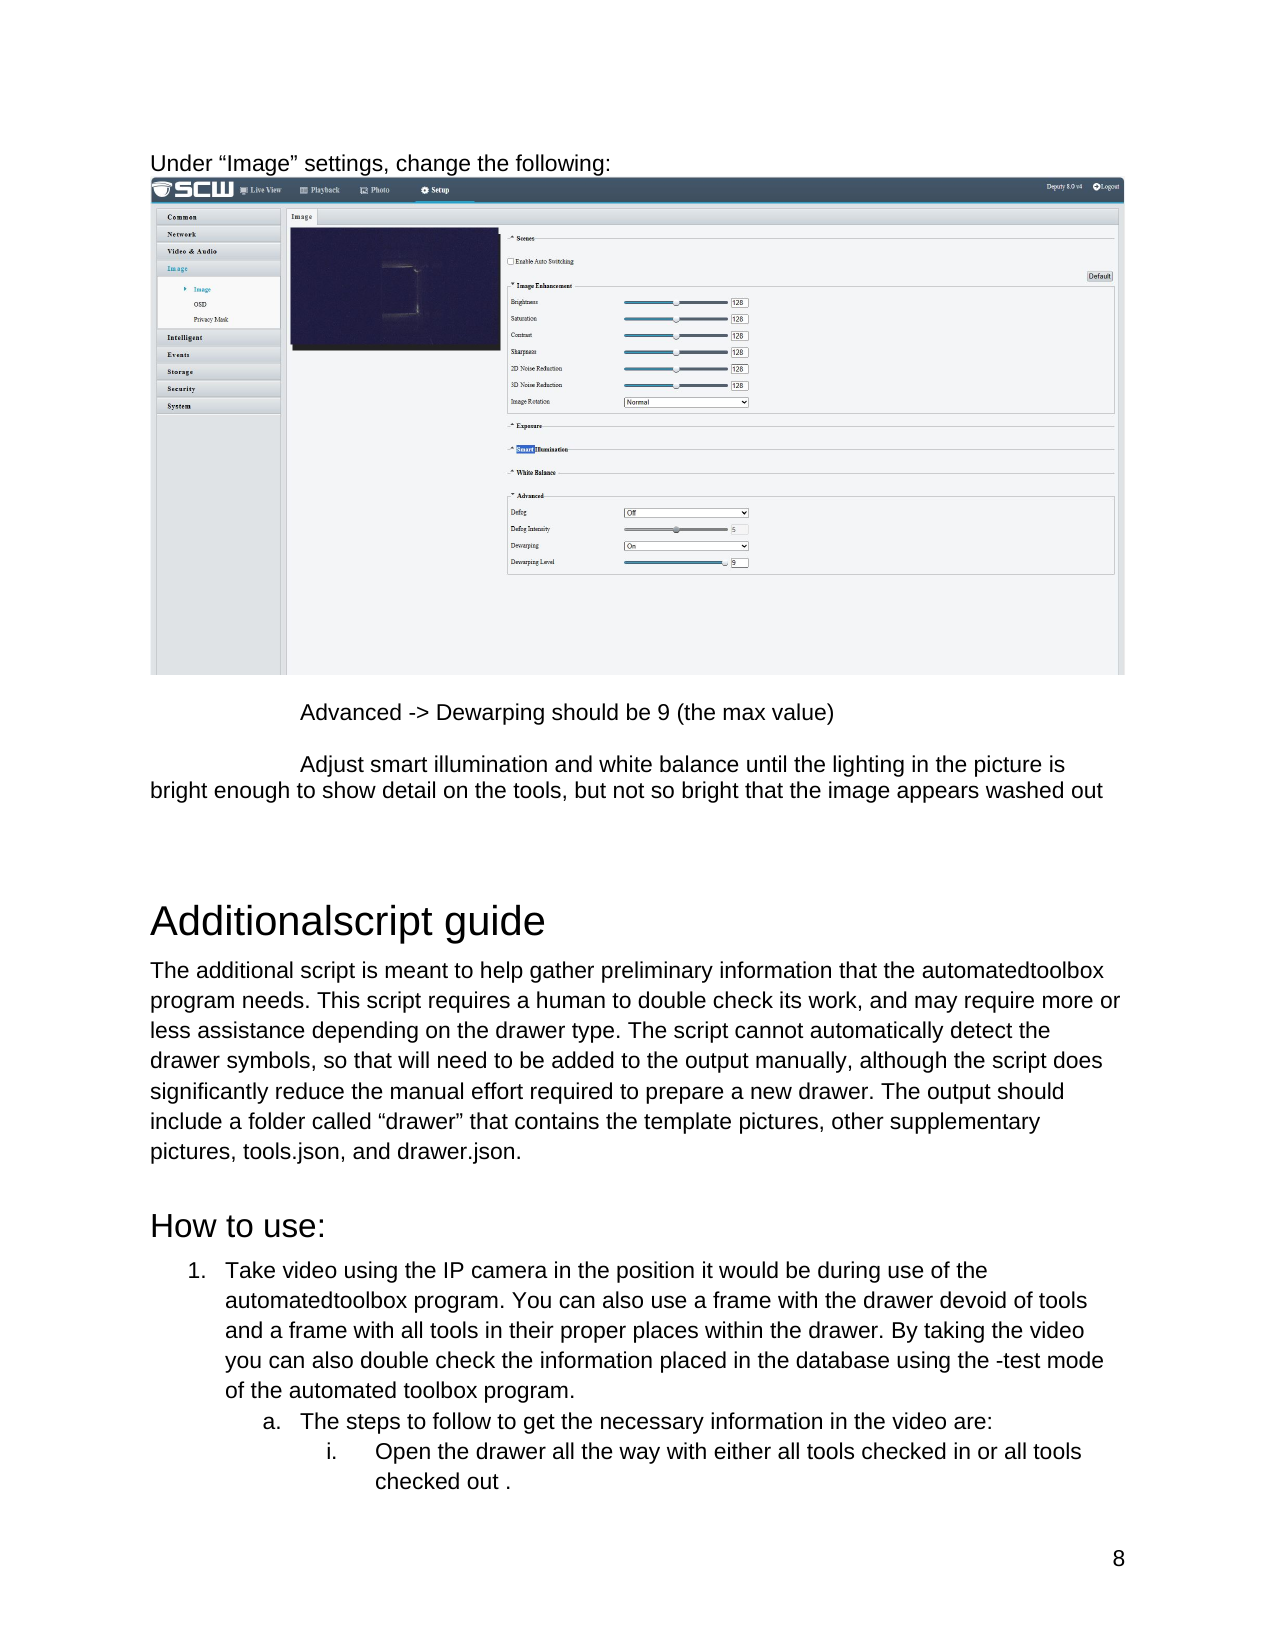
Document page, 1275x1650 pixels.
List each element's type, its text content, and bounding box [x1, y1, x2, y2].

text Adjust smart illumination and white balance until the lighting in the picture is bright enough to show detail on the tools, but not so bright that the image appears washed out [150, 751, 1125, 803]
text Advanced -> Dewarping should be 9 (the max value) [150, 699, 1125, 726]
picture [150, 176, 1125, 675]
list Take video using the IP camera in the position it would be during use of the automatedtoolbox program. You can also use a frame with the drawer devoid of tools and a frame with all tools in their proper places within the drawer. By taking the video you can also double check the information placed in the database using the -test mode of the automated toolbox program. [187, 1257, 1125, 1404]
text Under “Image” settings, change the following: [150, 150, 1125, 176]
subtitle Additionalscript guide [150, 896, 1125, 944]
list Open the drawer all the way with either all tools checked in or all tools checked out . [337, 1438, 1125, 1494]
subtitle How to use: [150, 1206, 1125, 1244]
text The additional script is meant to help gather preliminary information that the automatedtoolbox program needs. This script requires a human to double check its work, and may require more or less assistance depending on the drawer type. The script cannot automatically detect the drawer symbols, so that will need to be added to the output manually, although the script does significantly reduce the manual effort required to prepare a new drawer. The output should include a folder called “drawer” that contains the template pictures, other supplementary pictures, tools.json, and drawer.json. [150, 957, 1125, 1164]
list The steps to follow to get the necessary information in the video are: [262, 1408, 1125, 1434]
